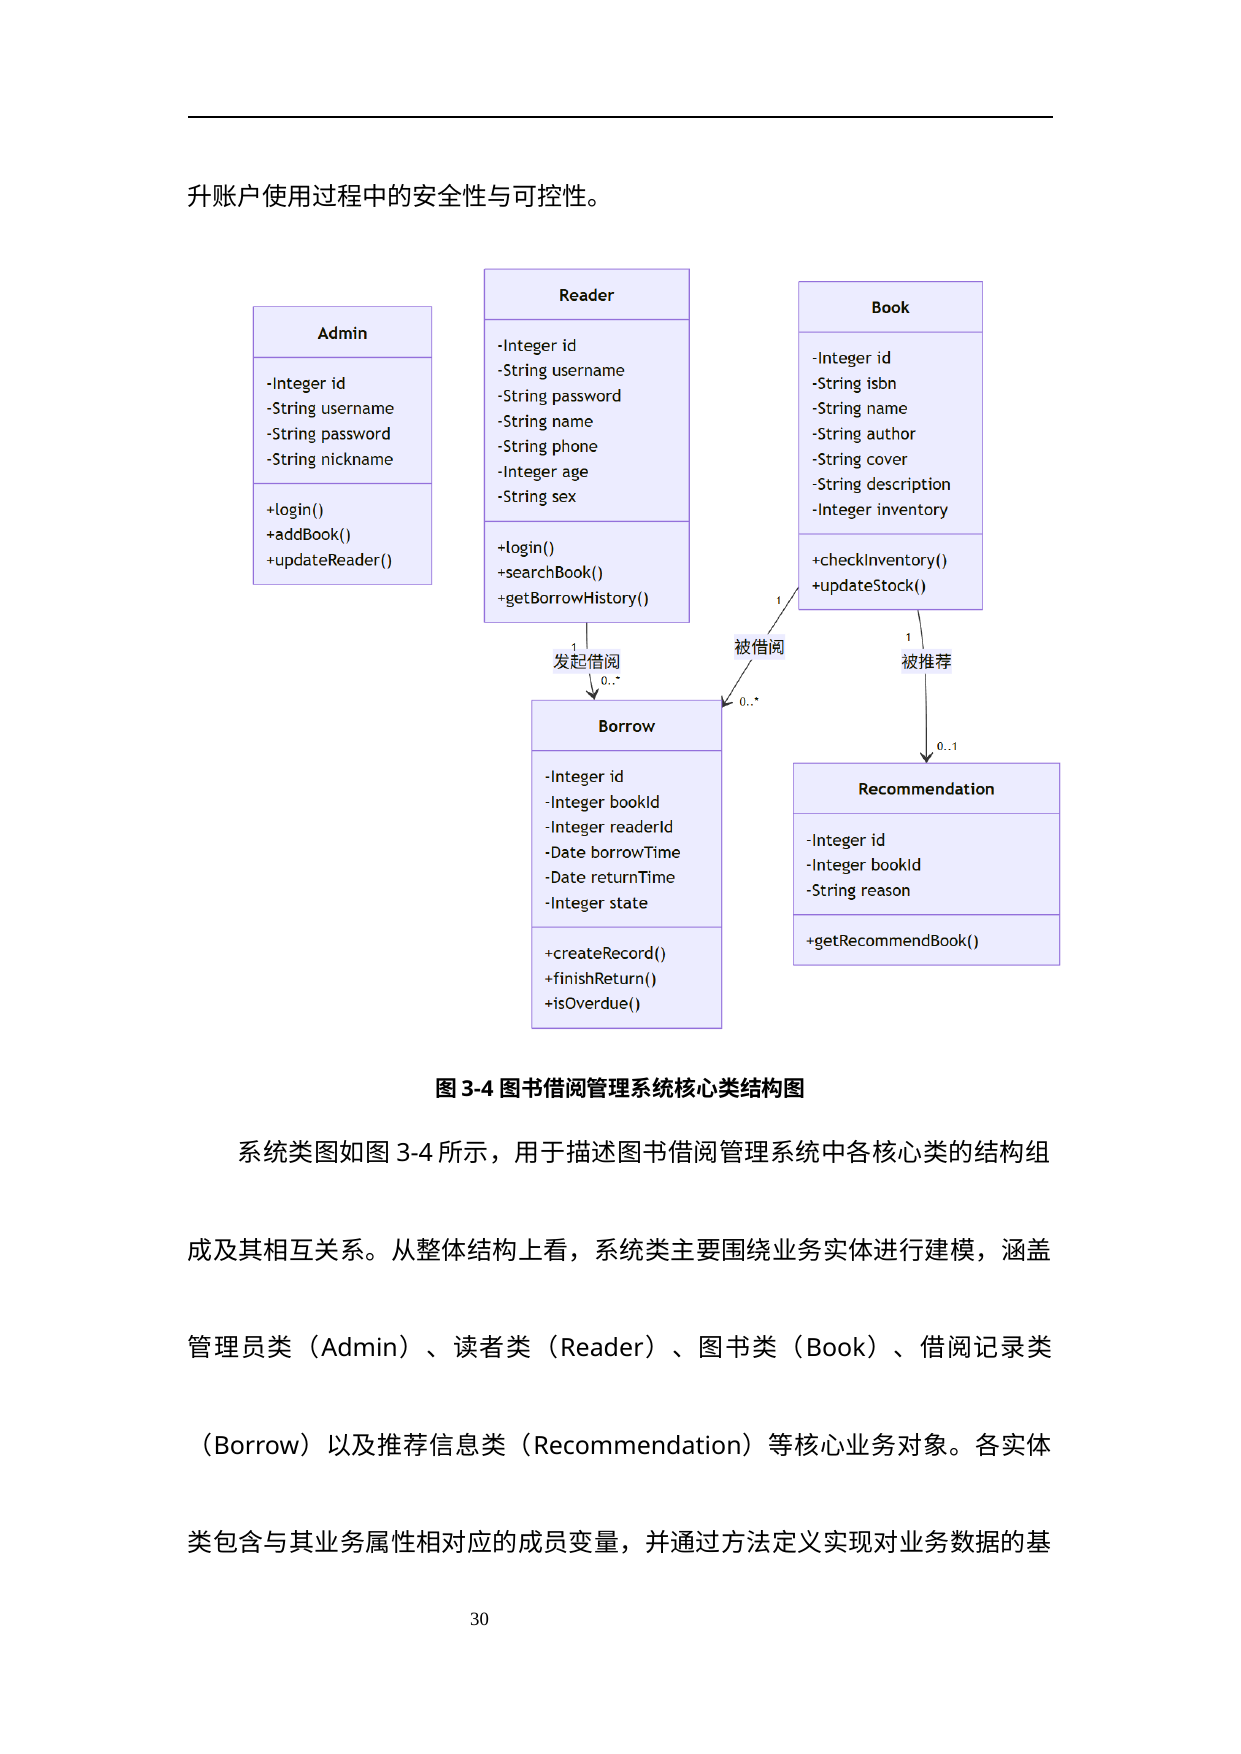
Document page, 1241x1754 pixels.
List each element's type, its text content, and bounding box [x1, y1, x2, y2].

text 图3-4 图书借阅管理系统核心类结构图 [187, 1070, 1053, 1103]
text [187, 1118, 1053, 1573]
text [187, 162, 1053, 227]
picture [231, 245, 1096, 1051]
